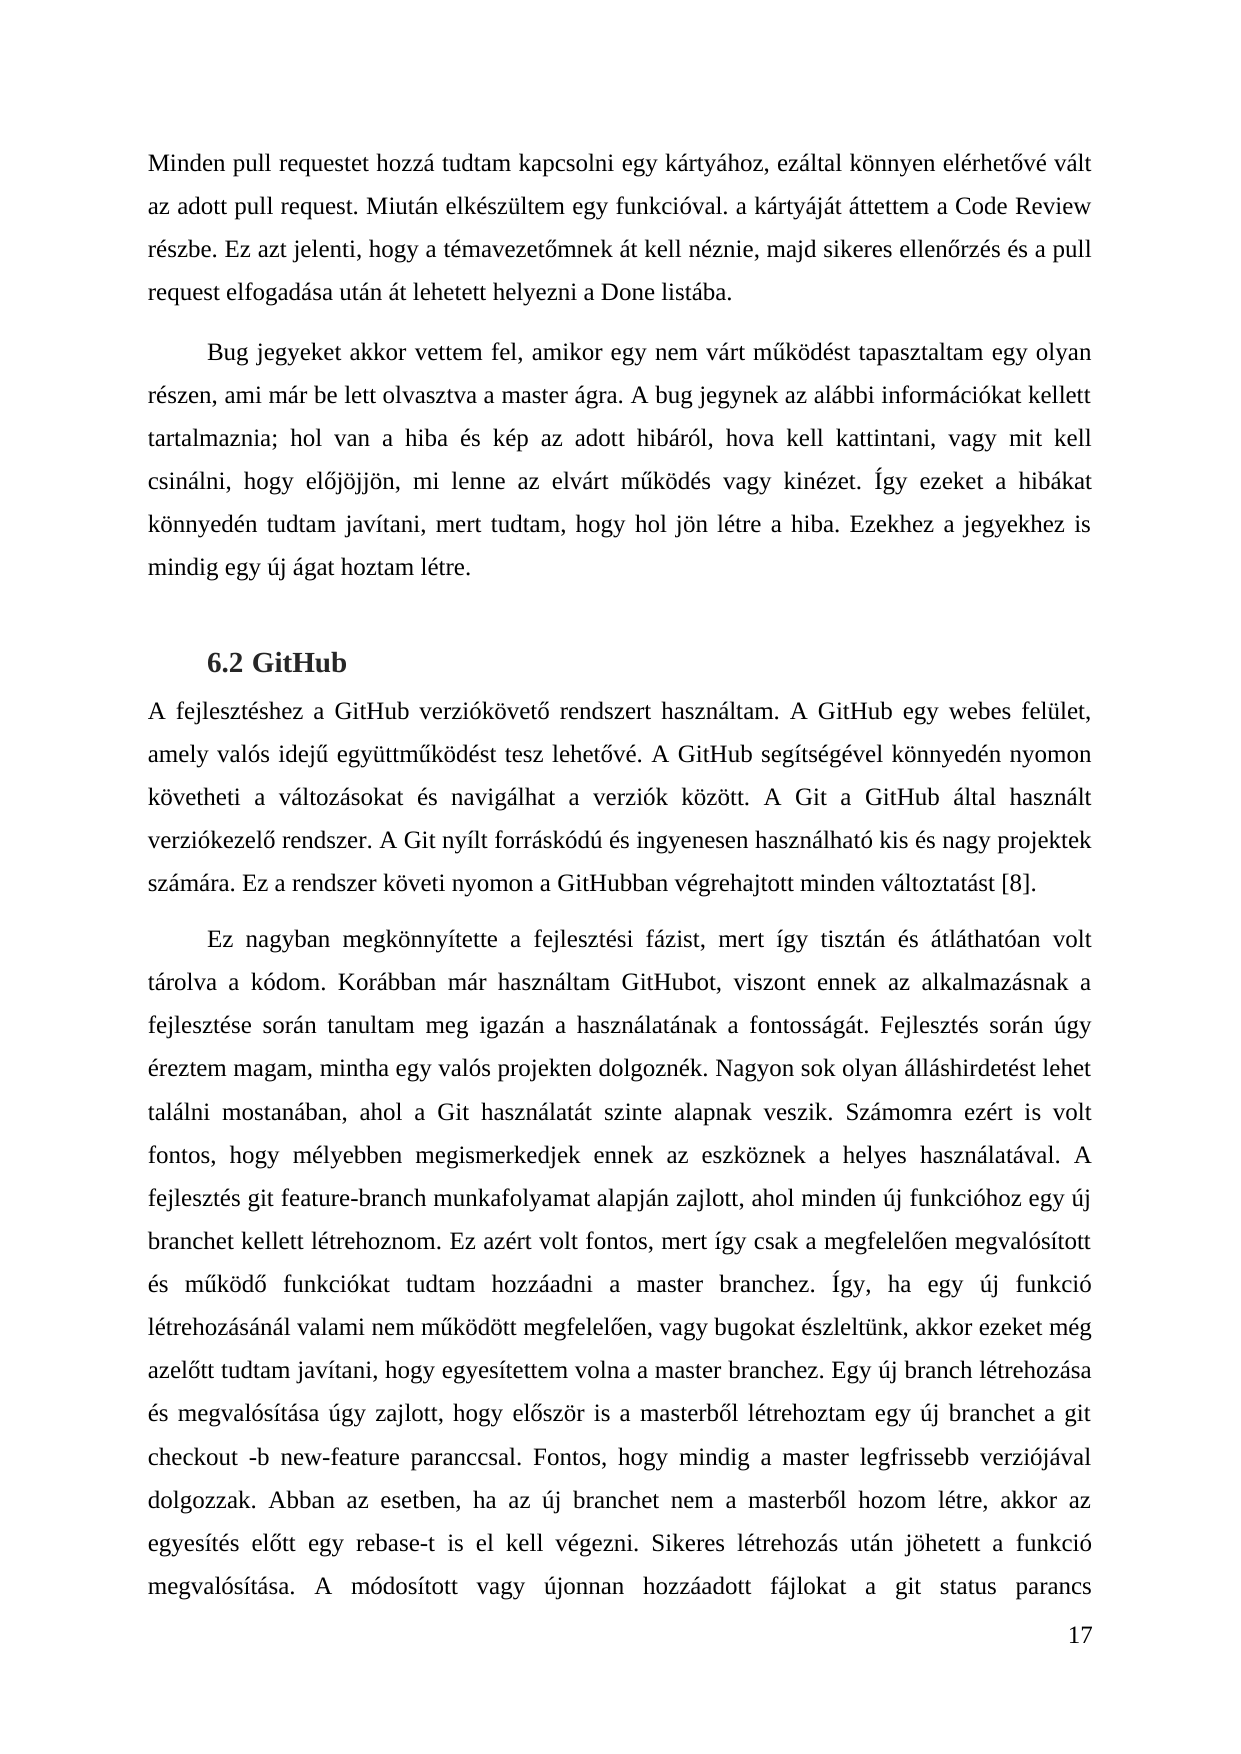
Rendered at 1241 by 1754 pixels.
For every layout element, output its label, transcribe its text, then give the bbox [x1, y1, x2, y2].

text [148, 924, 1092, 1600]
text A fejlesztéshez a GitHub verziókövető rendszert használtam. A GitHub egy webes felület, amely valós idejű együttműködést tesz lehetővé. A GitHub segítségével könnyedén nyomon követheti a változásokat és navigálhat a verziók között. A Git a GitHub által használt verziókezelő rendszer. A Git nyílt forráskódú és ingyenesen használható kis és nagy projektek számára. Ez a rendszer követi nyomon a GitHubban végrehajtott minden változtatást [8]. [148, 696, 1092, 897]
text Bug jegyeket akkor vettem fel, amikor egy nem várt működést tapasztaltam egy olyan részen, ami már be lett olvasztva a master ágra. A bug jegynek az alábbi információkat kellett tartalmaznia; hol van a hiba és kép az adott hibáról, hova kell kattintani, vagy mit kell csinálni, hogy előjöjjön, mi lenne az elvárt működés vagy kinézet. Így ezeket a hibákat könnyedén tudtam javítani, mert tudtam, hogy hol jön létre a hiba. Ezekhez a jegyekhez is mindig egy új ágat hoztam létre. [148, 337, 1092, 581]
subtitle GitHub [207, 646, 1092, 679]
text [148, 148, 1092, 306]
